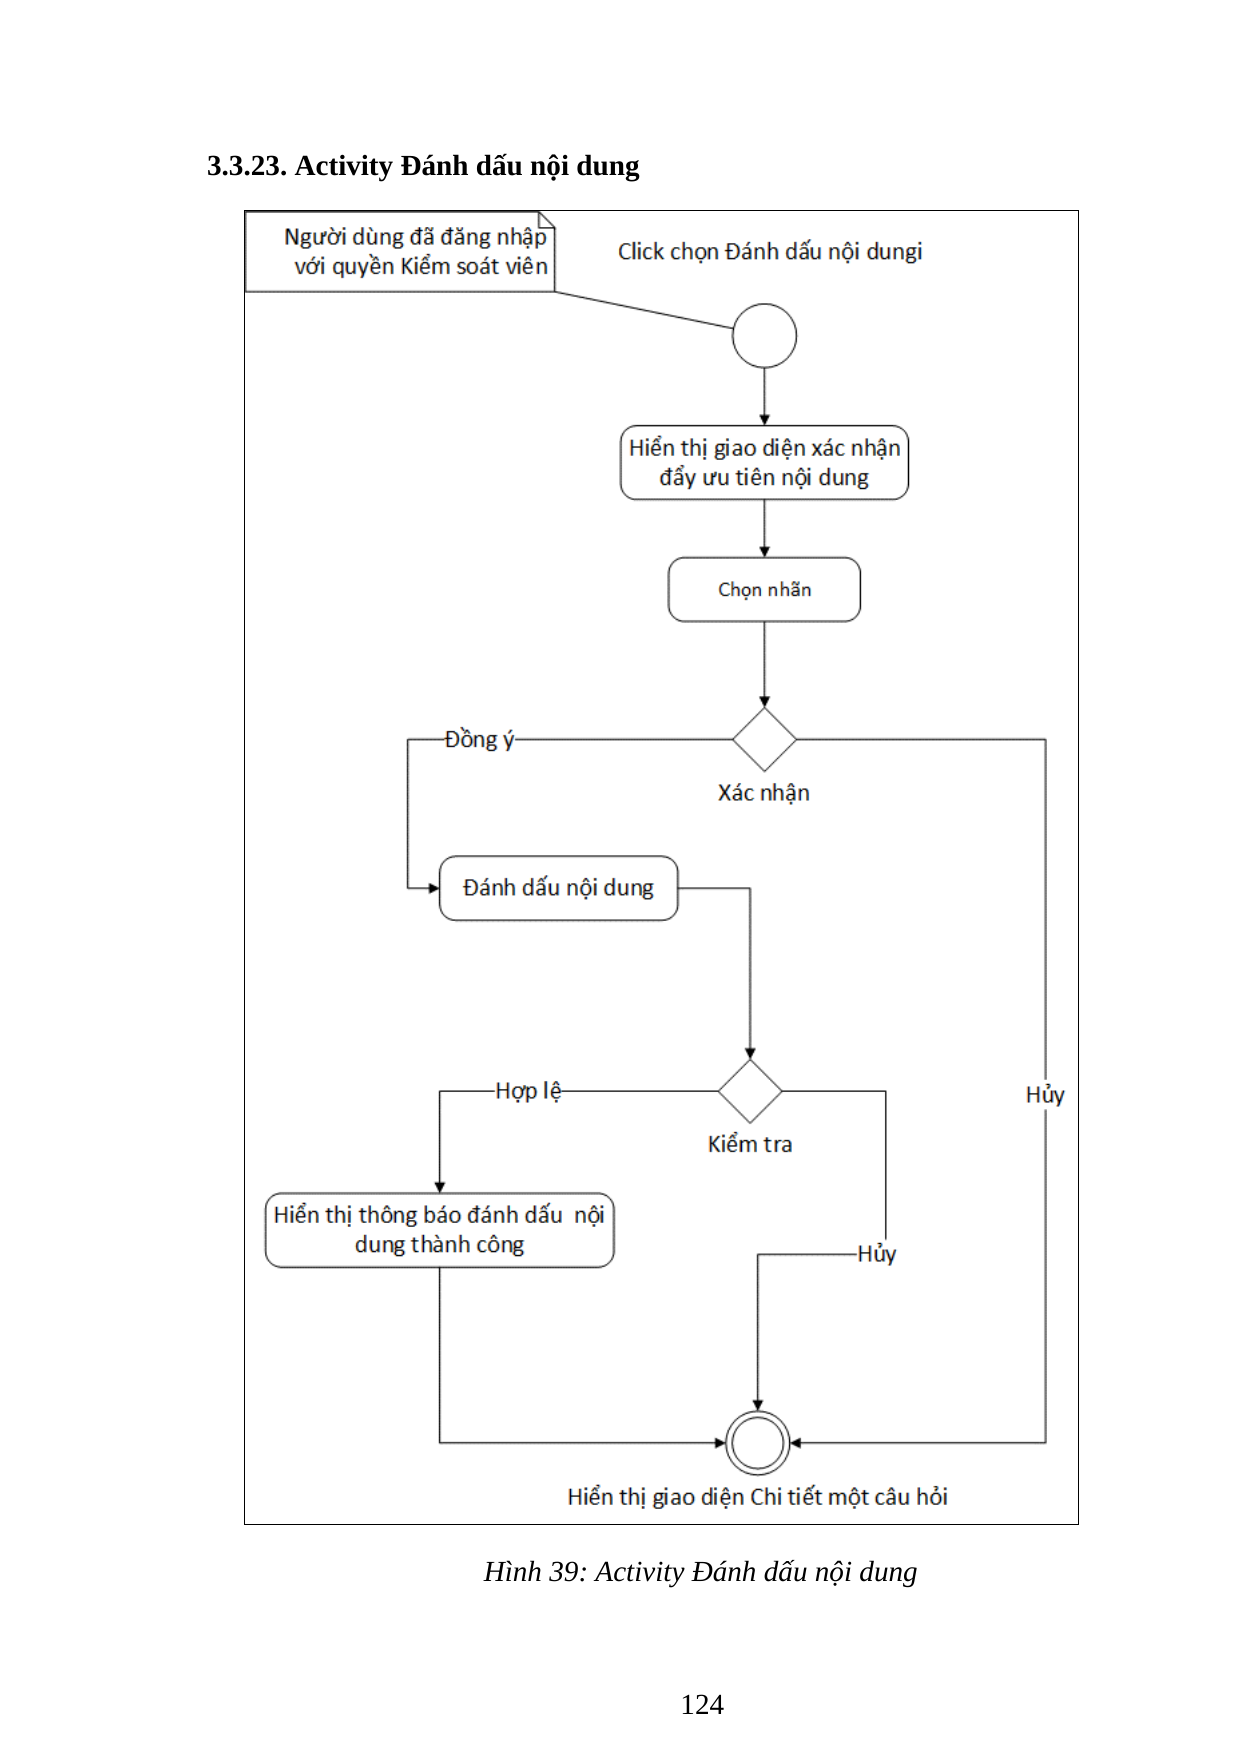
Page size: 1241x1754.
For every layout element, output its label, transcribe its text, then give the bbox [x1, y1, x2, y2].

picture [245, 211, 1078, 1524]
text Hình 39: Activity Đánh dấu nội dung [207, 1554, 1122, 1587]
subtitle Activity Đánh dấu nội dung [207, 148, 1122, 181]
